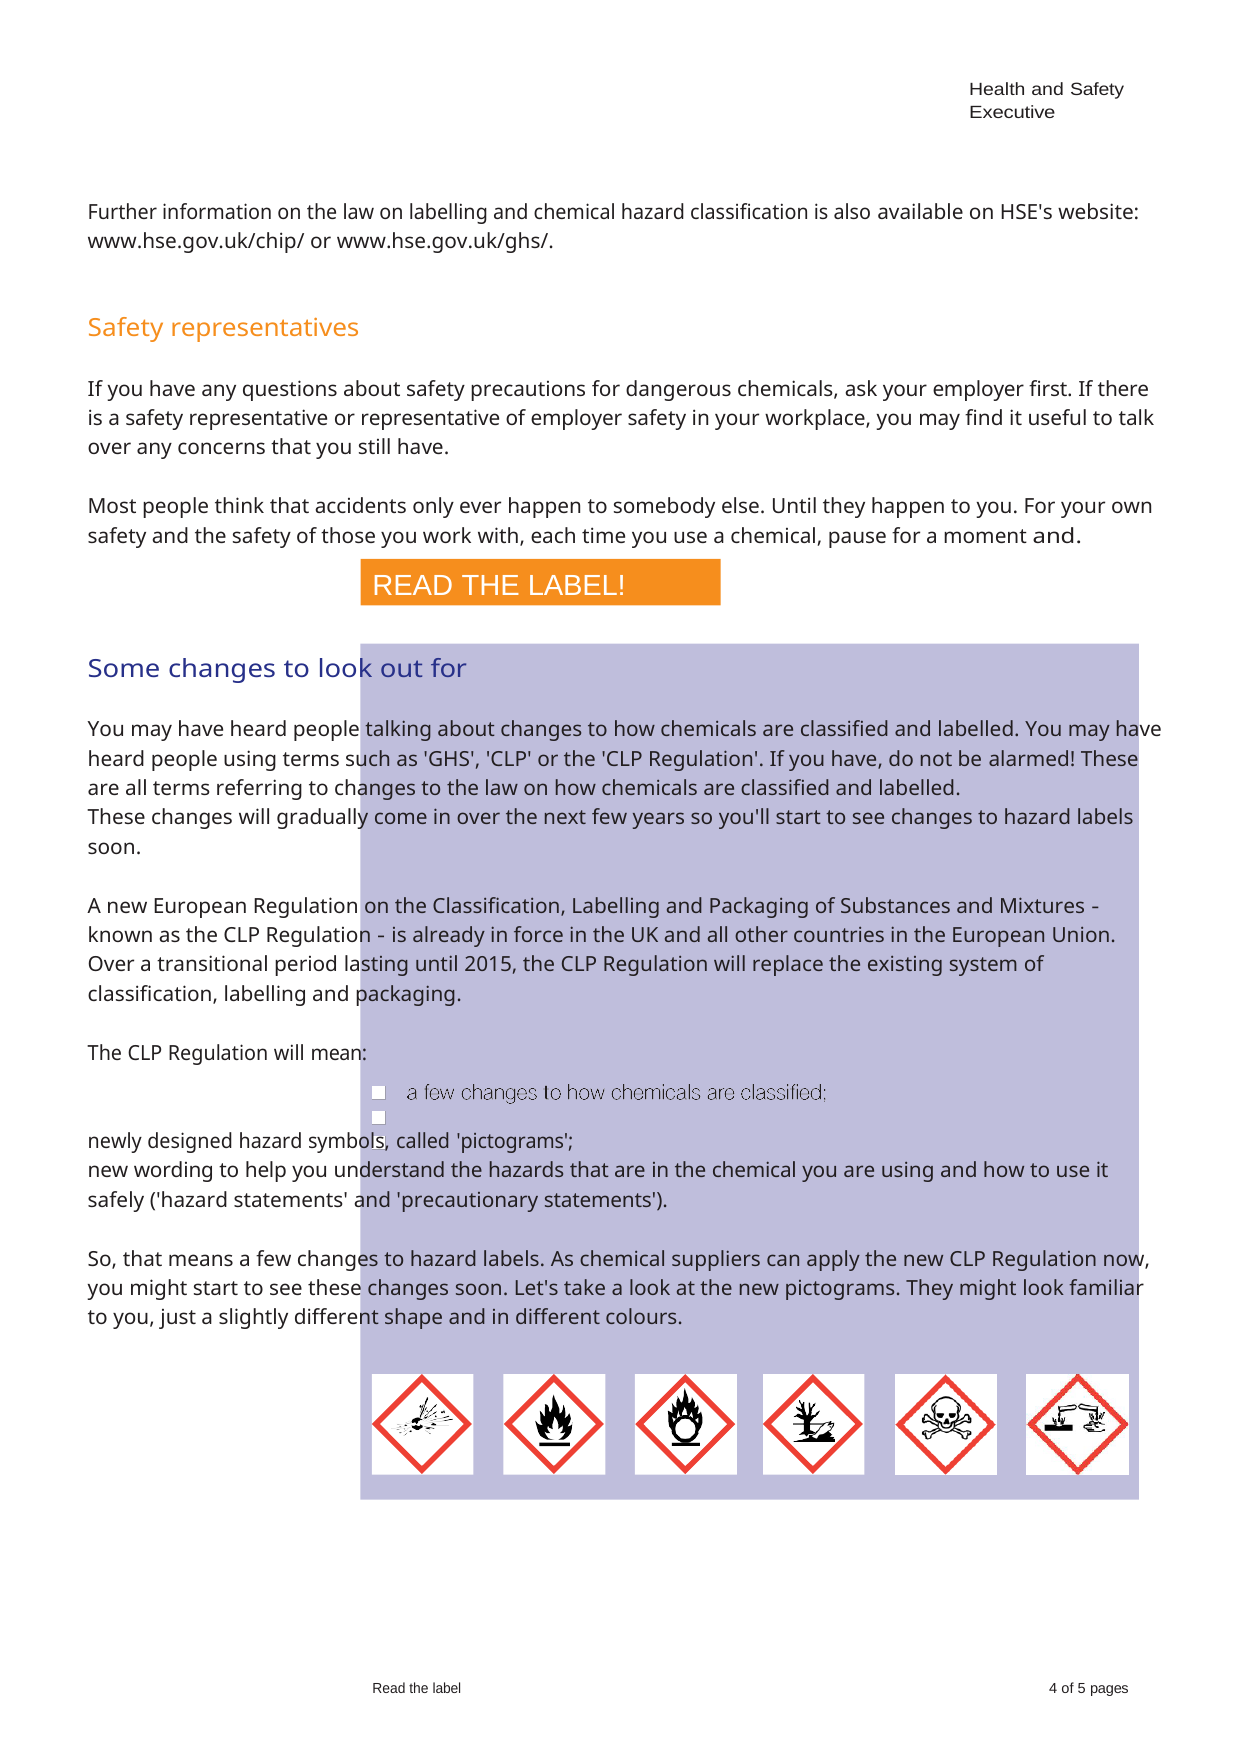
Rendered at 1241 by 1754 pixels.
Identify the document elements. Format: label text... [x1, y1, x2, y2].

picture [895, 1374, 997, 1475]
picture [372, 1086, 386, 1100]
text Safety representatives [87, 310, 1167, 344]
picture [1026, 1374, 1129, 1475]
text These changes will gradually come in over the next few years so you'll start to see changes to hazard labels soon. [87, 802, 1167, 860]
text Some changes to look out for [87, 651, 1167, 685]
text If you have any questions about safety precautions for dangerous chemicals, ask your employer first. If there is a safety representative or representative of employer safety in your workplace, you may find it useful to talk over any concerns that you still have. [87, 374, 1167, 461]
text You may have heard people talking about changes to how chemicals are classified and labelled. You may have heard people using terms such as 'GHS', 'CLP' or the 'CLP Regulation'. If you have, do not be alarmed! These are all terms referring to changes to the law on how chemicals are classified and labelled. [87, 714, 1167, 801]
text A new European Regulation on the Classification, Labelling and Packaging of Substances and Mixtures - known as the CLP Regulation - is already in force in the UK and all other countries in the European Union. Over a transitional period lasting until 2015, the CLP Regulation will replace the existing system of classification, labelling and packaging. [87, 891, 1167, 1007]
picture [407, 1084, 826, 1104]
picture [391, 1397, 453, 1436]
text The CLP Regulation will mean: [87, 1038, 1167, 1066]
picture [793, 1400, 835, 1442]
text new wording to help you understand the hazards that are in the chemical you are using and how to use it safely ('hazard statements' and 'precautionary statements'). [87, 1155, 1167, 1213]
text Further information on the law on labelling and chemical hazard classification is also available on HSE's website: www.hse.gov.uk/chip/ or www.hse.gov.uk/ghs/. [87, 197, 1167, 254]
picture [372, 1111, 386, 1125]
text So, that means a few changes to hazard labels. As chemical suppliers can apply the new CLP Regulation now, you might start to see these changes soon. Let's take a look at the new pictograms. They might look familiar to you, just a slightly different shape and in different colours. [87, 1244, 1167, 1331]
text newly designed hazard symbols, called 'pictograms'; [87, 1126, 1167, 1154]
text Most people think that accidents only ever happen to somebody else. Until they happen to you. For your own safety and the safety of those you work with, each time you use a chemical, pause for a moment and. [87, 492, 1167, 549]
picture [671, 1415, 700, 1446]
